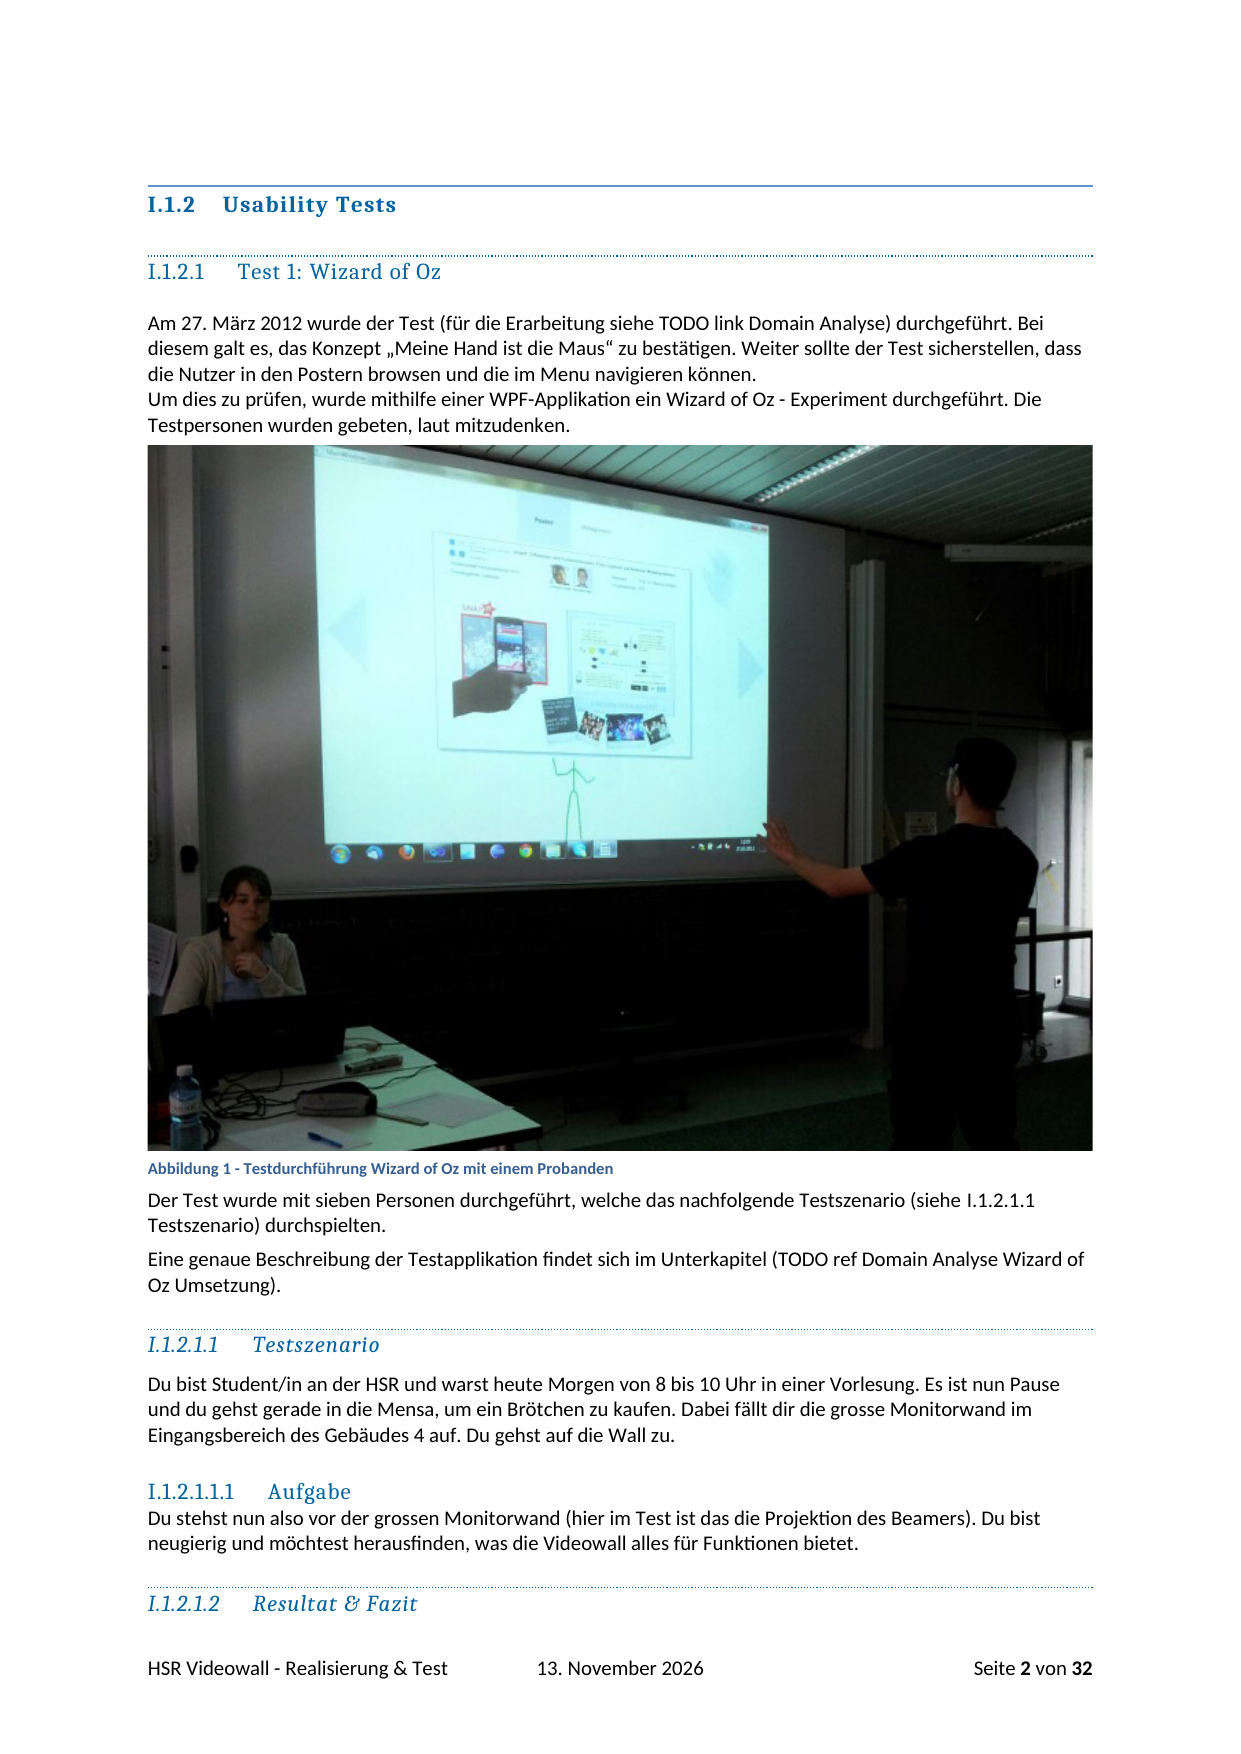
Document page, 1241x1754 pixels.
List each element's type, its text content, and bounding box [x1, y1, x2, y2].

subtitle Aufgabe [148, 1478, 1093, 1505]
subtitle Resultat & Fazit [148, 1587, 1093, 1617]
subtitle Usability Tests [148, 187, 1093, 218]
subtitle Test 1: Wizard of Oz [148, 255, 1093, 285]
text Du stehst nun also vor der grossen Monitorwand (hier im Test ist das die Projektion des Beamers). Du bist neugierig und möchtest herausfinden, was die Videowall alles für Funktionen bietet. [148, 1505, 1093, 1556]
subtitle Testszenario [148, 1328, 1093, 1358]
text Eine genaue Beschreibung der Testapplikation findet sich im Unterkapitel (TODO ref Domain Analyse Wizard of Oz Umsetzung). [148, 1246, 1093, 1297]
text Du bist Student/in an der HSR und warst heute Morgen von 8 bis 10 Uhr in einer Vorlesung. Es ist nun Pause und du gehst gerade in die Mensa, um ein Brötchen zu kaufen. Dabei fällt dir die grosse Monitorwand im Eingangsbereich des Gebäudes 4 auf. Du gehst auf die Wall zu. [148, 1371, 1093, 1447]
picture [147, 445, 1093, 1151]
text Am 27. März 2012 wurde der Test (für die Erarbeitung siehe TODO link Domain Analyse) durchgeführt. Bei diesem galt es, das Konzept „Meine Hand ist die Maus“ zu bestätigen. Weiter sollte der Test sicherstellen, dass die Nutzer in den Postern browsen und die im Menu navigieren können. Um dies zu prüfen, wurde mithilfe einer WPF-Applikation ein Wizard of Oz - Experiment durchgeführt. Die Testpersonen wurden gebeten, laut mitzudenken. [148, 310, 1093, 437]
text Der Test wurde mit sieben Personen durchgeführt, welche das nachfolgende Testszenario (siehe I.1.2.1.1 Testszenario) durchspielten. [148, 1187, 1093, 1238]
